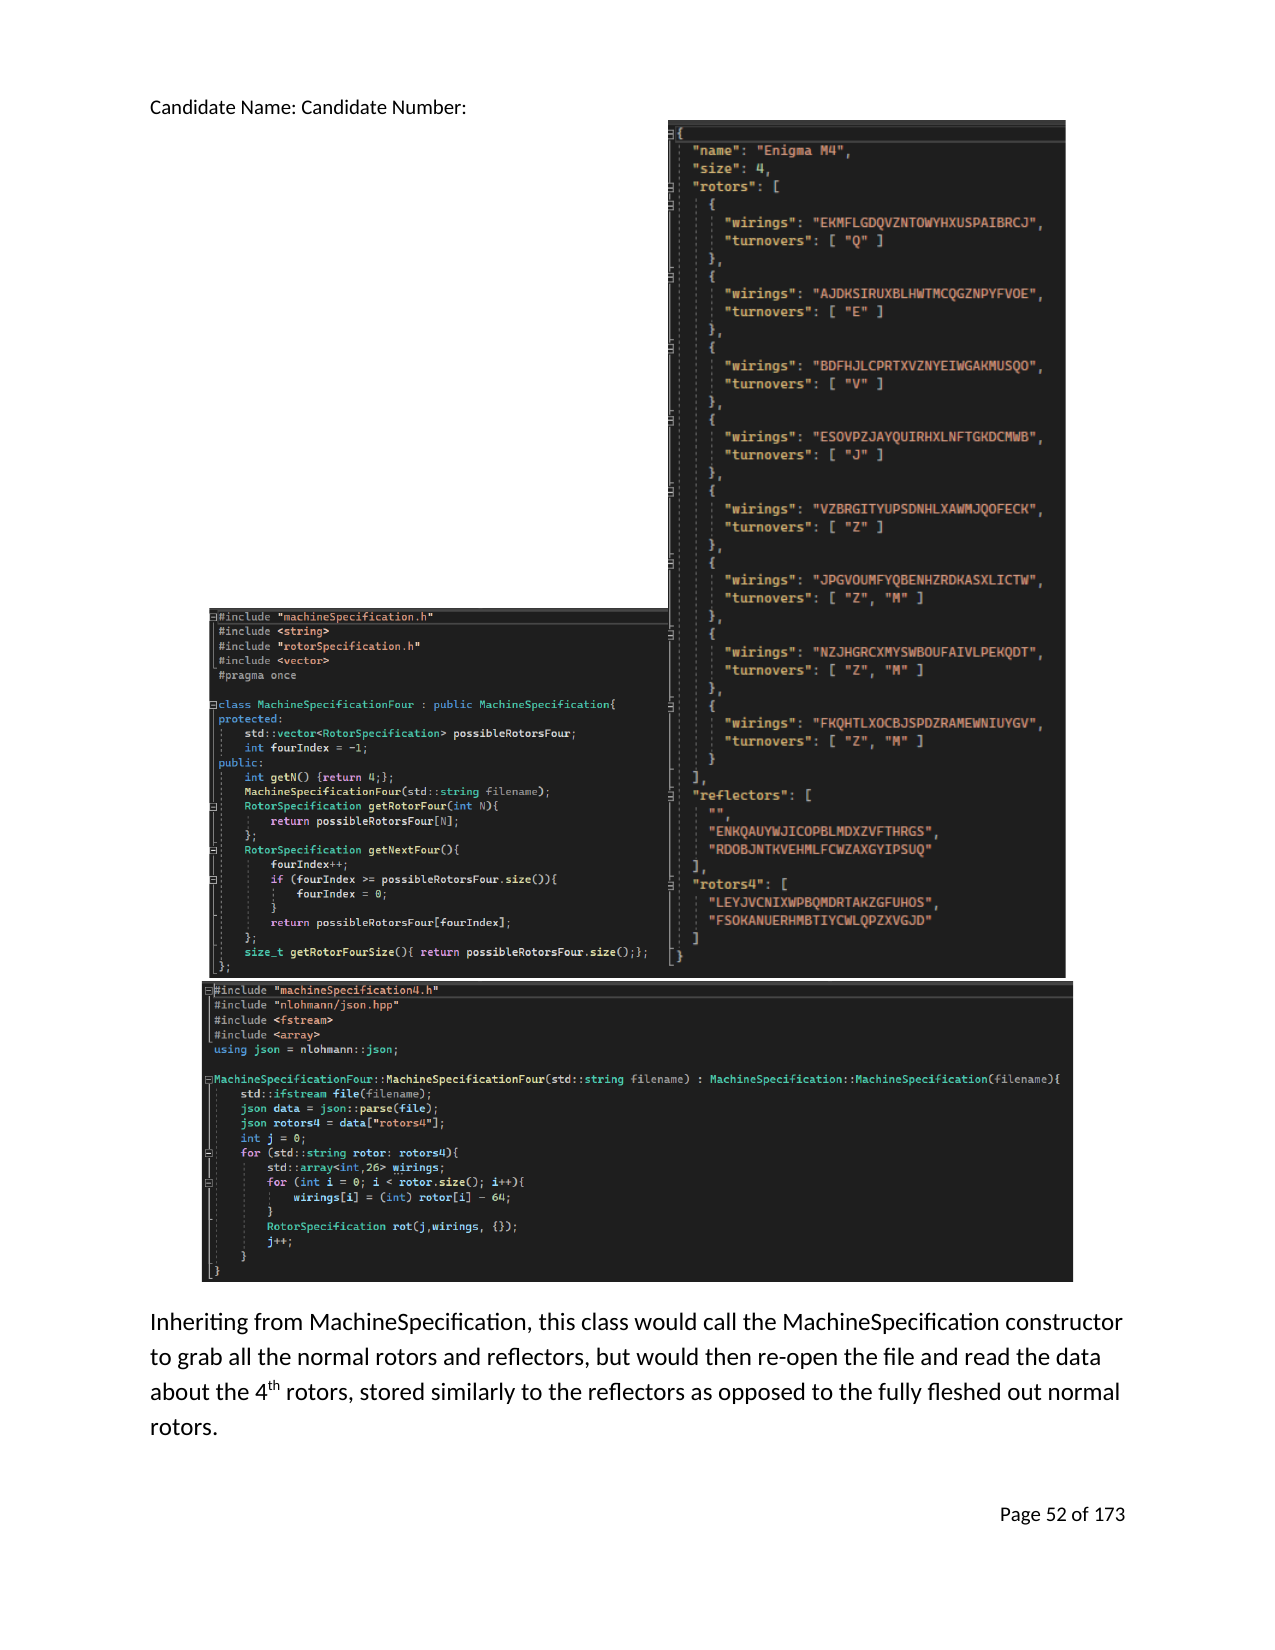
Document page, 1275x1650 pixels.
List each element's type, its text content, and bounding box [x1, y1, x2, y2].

text Inheriting from MachineSpecification, this class would call the MachineSpecification constructor to grab all the normal rotors and reflectors, but would then re-open the file and read the data about the 4th rotors, stored similarly to the reflectors as opposed to the fully fleshed out normal rotors. [150, 1306, 1125, 1441]
picture [209, 120, 1066, 978]
picture [201, 981, 1074, 1282]
